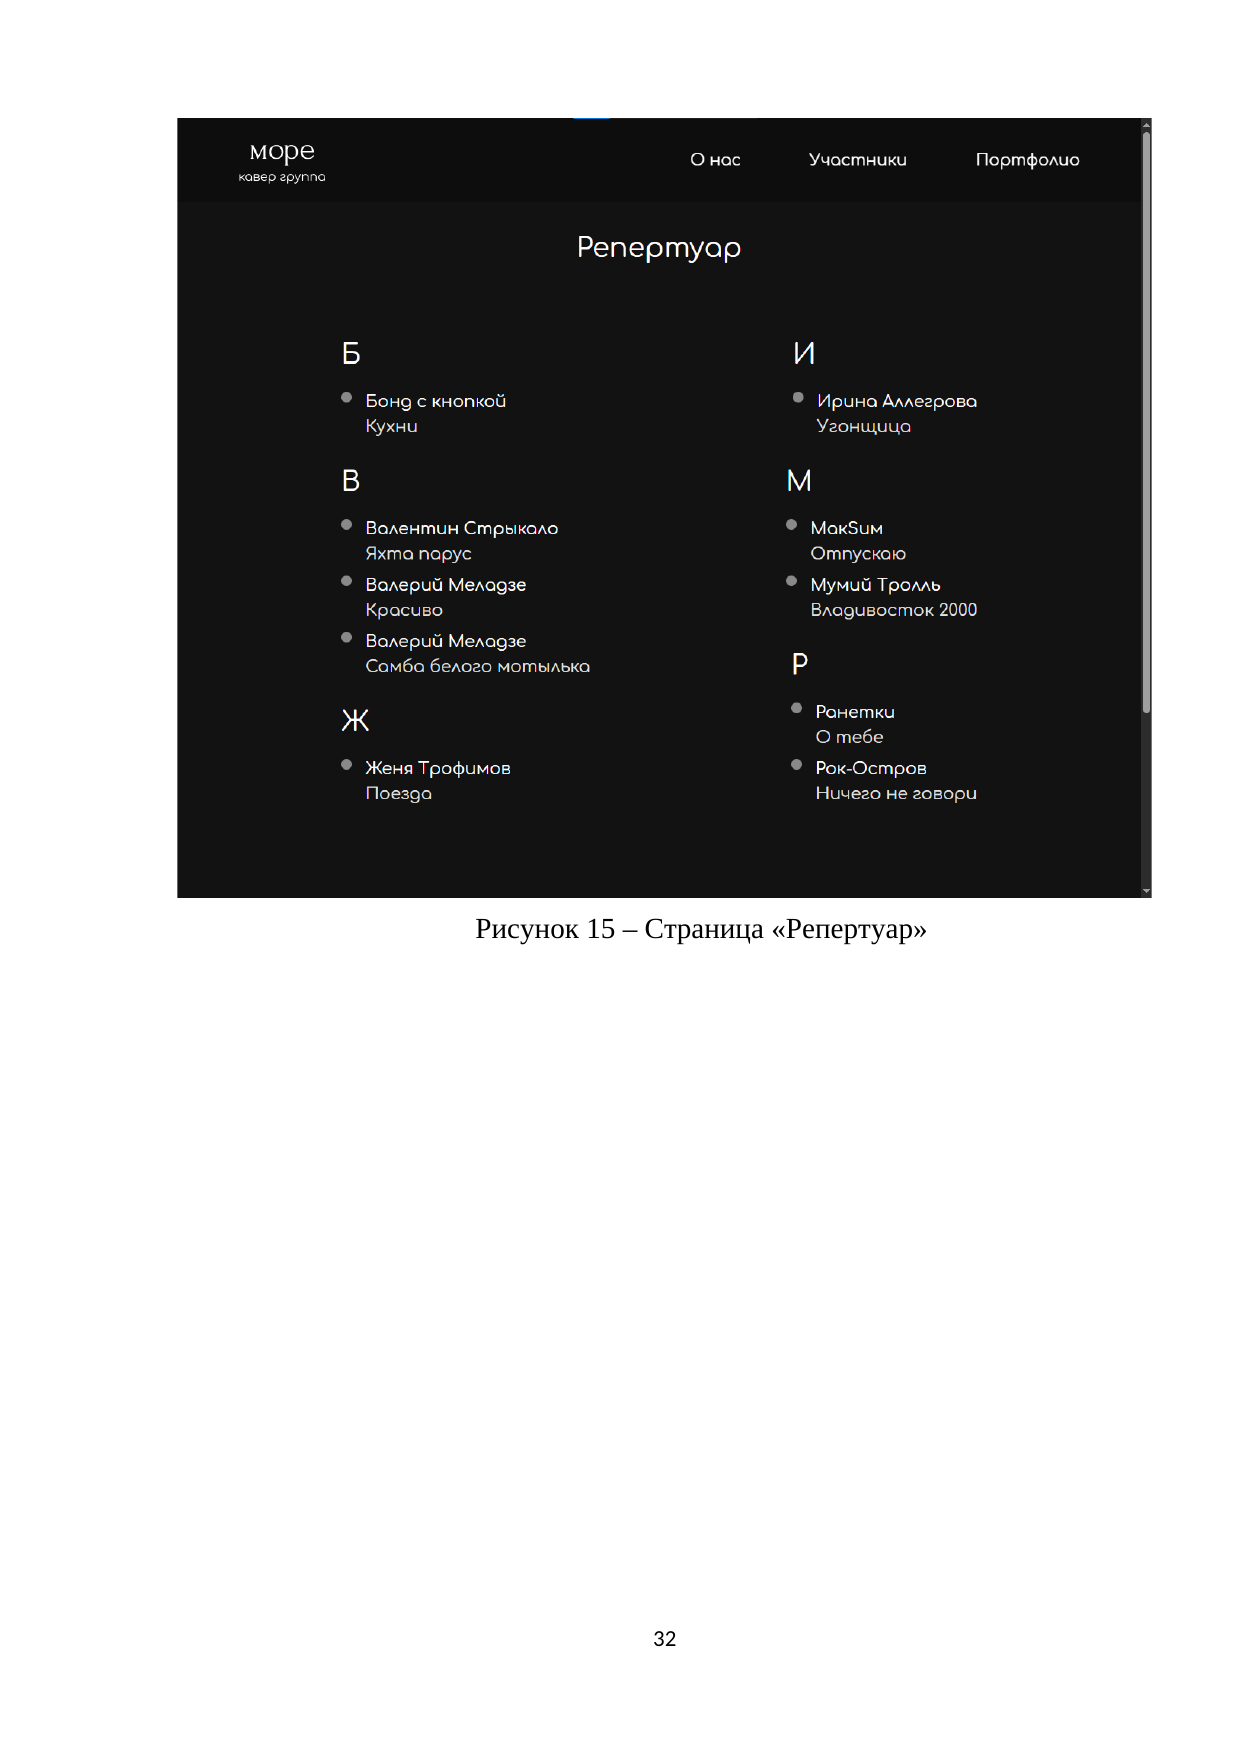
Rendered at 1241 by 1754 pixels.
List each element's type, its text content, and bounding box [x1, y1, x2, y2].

picture [177, 118, 1152, 898]
text Рисунок 15 – Страница «Репертуар» [177, 912, 1152, 945]
